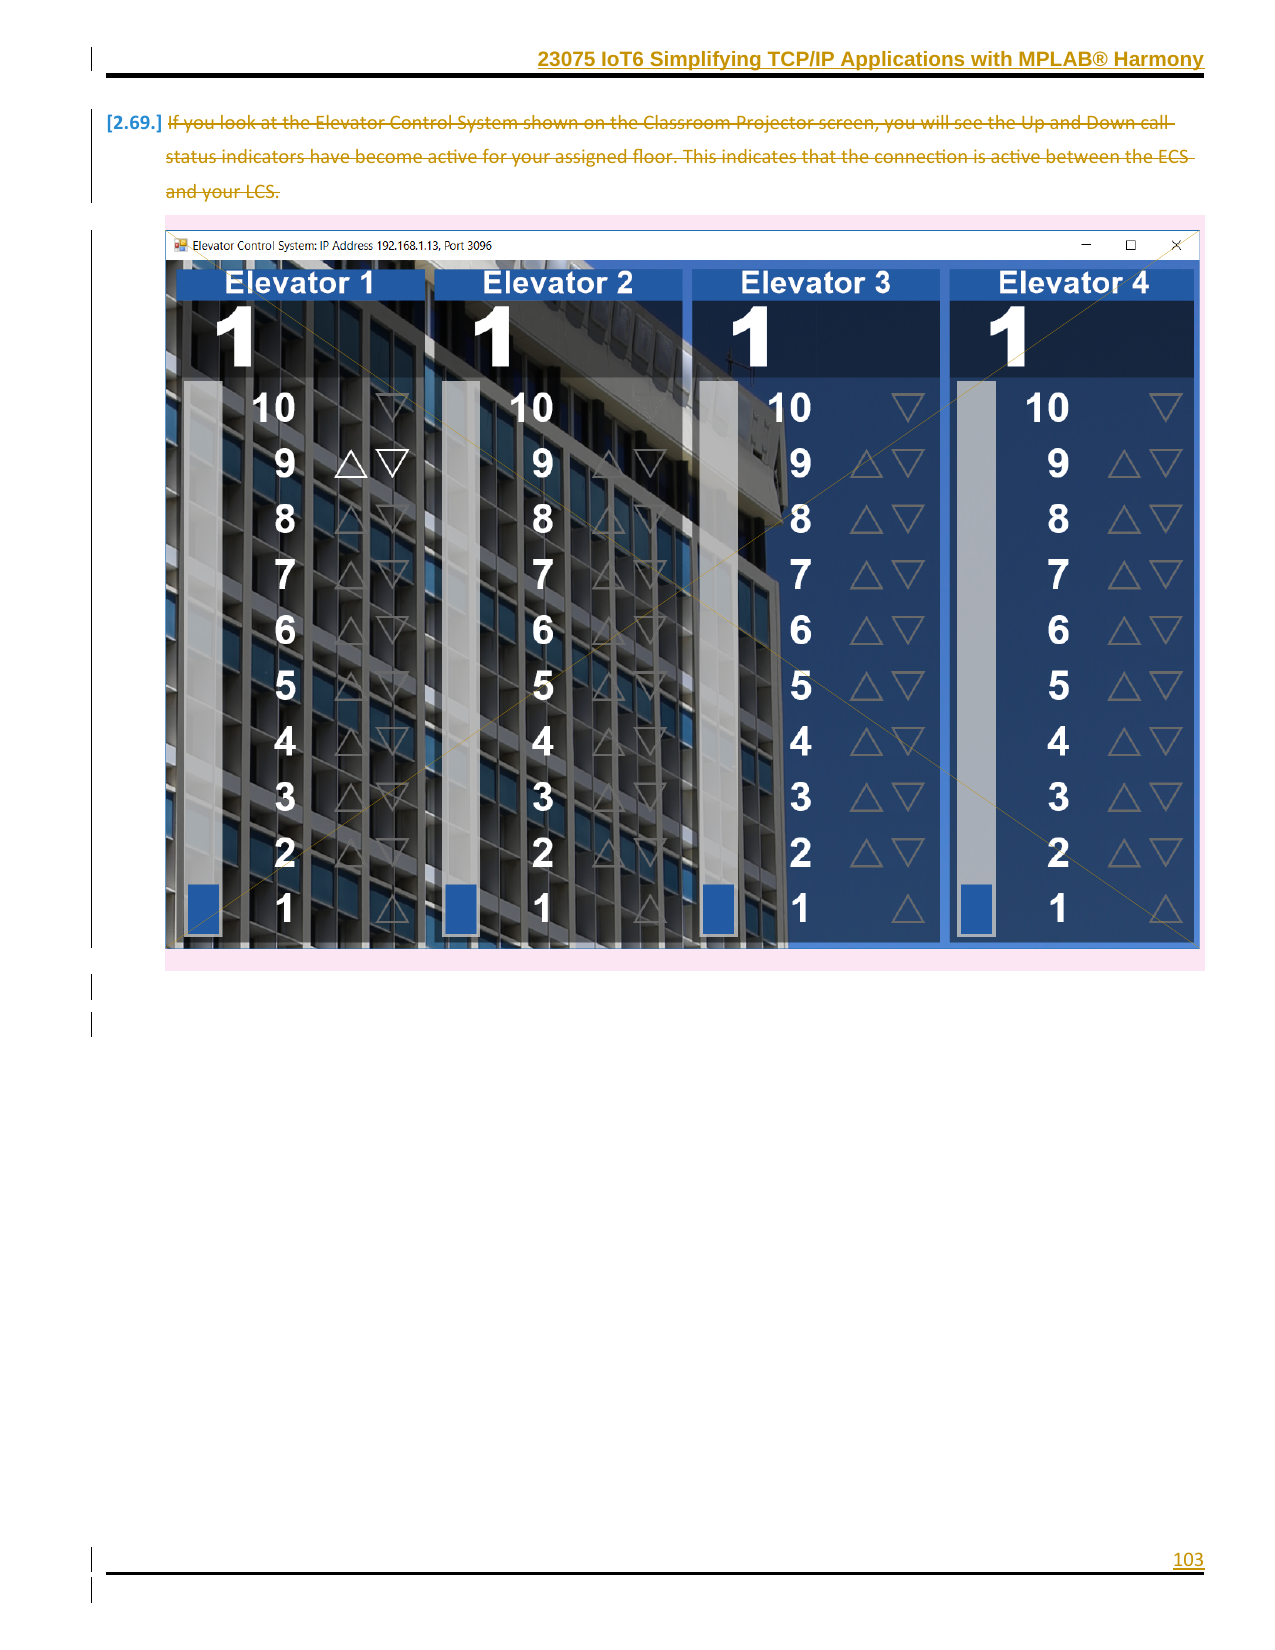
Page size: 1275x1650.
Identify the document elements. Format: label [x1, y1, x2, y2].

picture [166, 590, 1199, 949]
picture [684, 231, 1200, 947]
picture [165, 231, 681, 947]
picture [167, 230, 1198, 588]
